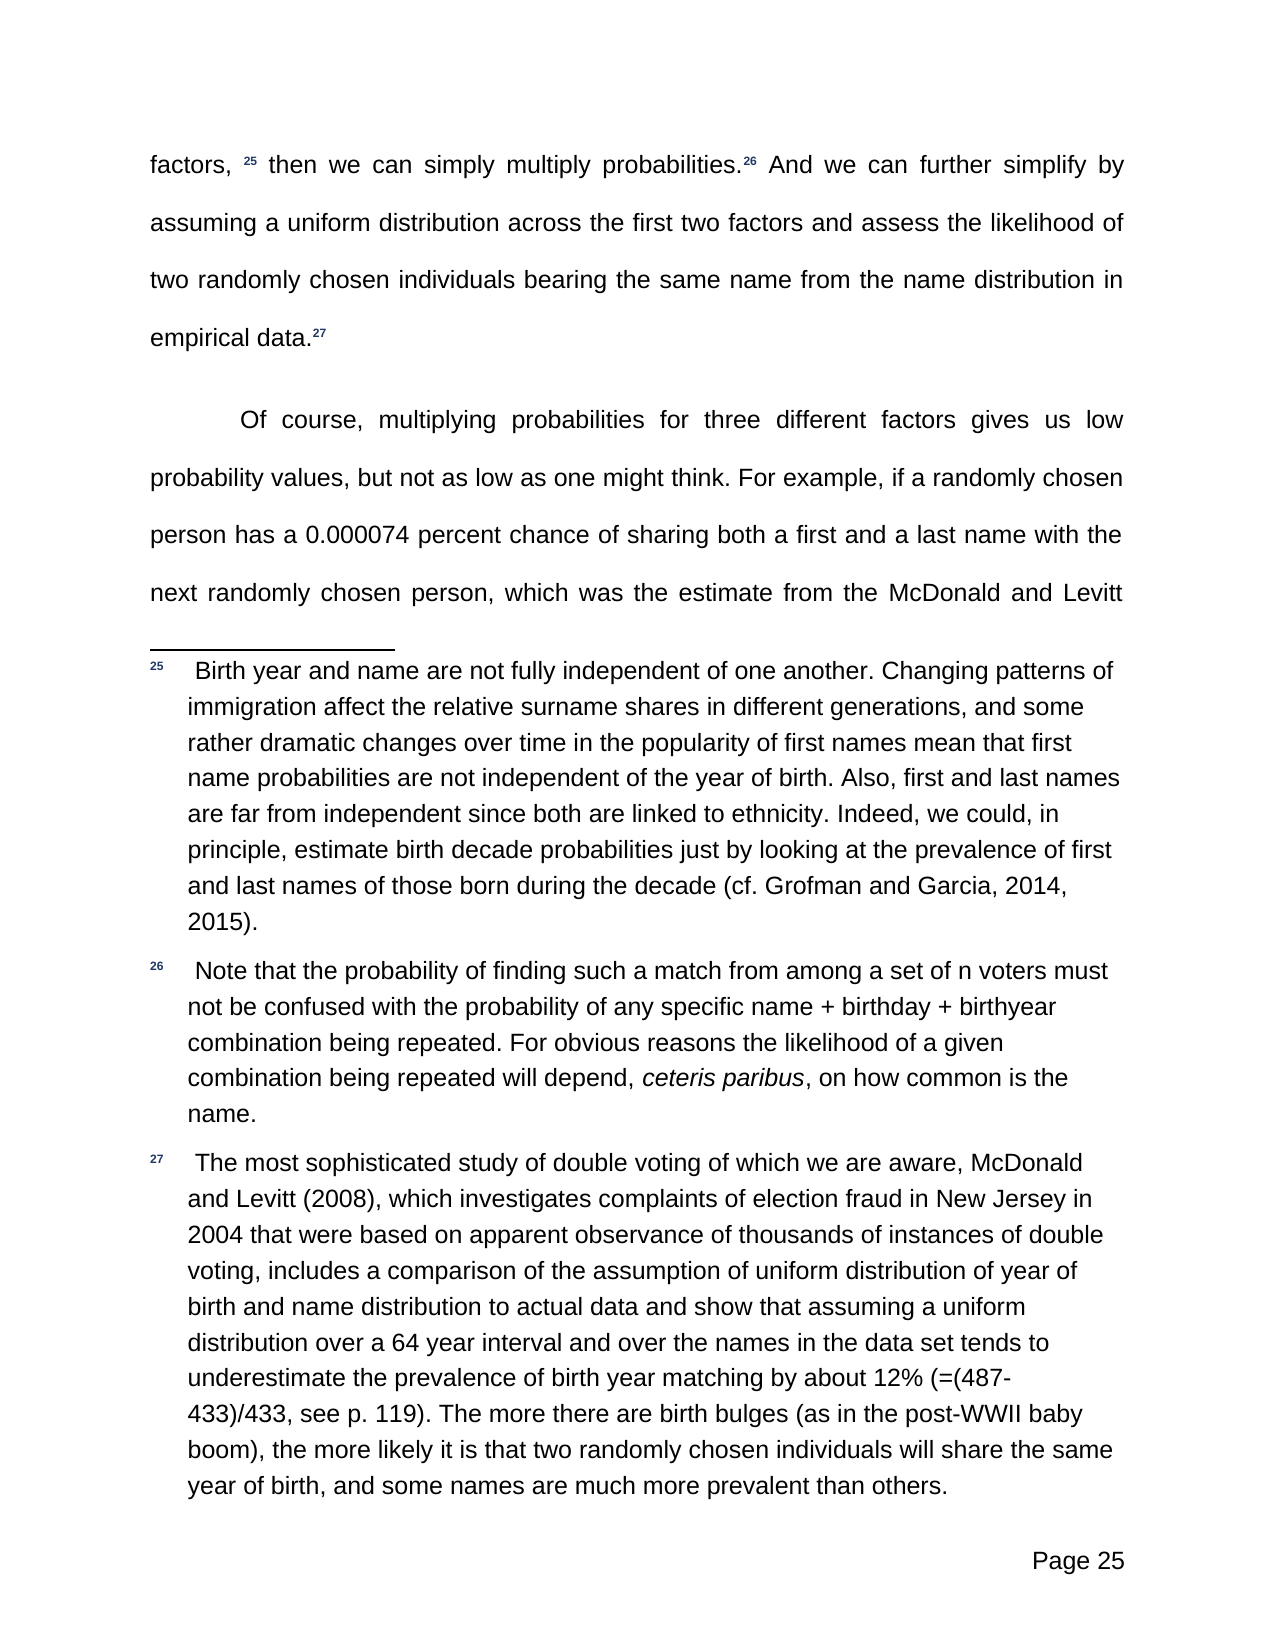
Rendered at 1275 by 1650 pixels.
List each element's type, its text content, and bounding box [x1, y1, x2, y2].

text While, for any given name, it is obviously harder to find someone born on the same day and in the same year as it is merely to find people with the same name and the same birthday (but not the same year of birth). The logic of figuring out the probability of such a match happening is the same as the simple product formula given above, but now the divisor is no longer 365 since we need to take into account the years in which a person might have been born (though we may reasonably assume that everyone who votes was born at least 18 years ago). Moreover, as a further complication, we must take into account the degree of heterogeneity in the distribution of names. But if we take name, birthday, and birth year as mutually independent factors, then we can simply multiply probabilities. And we can further simplify by assuming a uniform distribution across the first two factors and assess the likelihood of two randomly chosen individuals bearing the same name from the name distribution in empirical data. [150, 150, 1125, 351]
text Of course, multiplying probabilities for three different factors gives us low probability values, but not as low as one might think. For example, if a randomly chosen person has a 0.000074 percent chance of sharing both a first and a last name with the next randomly chosen person, which was the estimate from the McDonald and Levitt (2008: p. 119, fn. 26)) study, a total electorate of only 21,071 is enough to bring the probability of finding two people with the same name and the same birthday and the same birth year above 50%. And an of 57, 314 brings that probability to 99.5%. Moreover, as McDonald and Levitt (2008) demonstrate with their detailed analyses of New Jersey electoral rolls, there are other reasons why we see individuals shown with identical data identifiers, including flaws in the data such as the same individual simply being entered twice or individuals with missing data birth data (assigned a particular missing data code) being treated as having identical records. [150, 405, 1125, 606]
